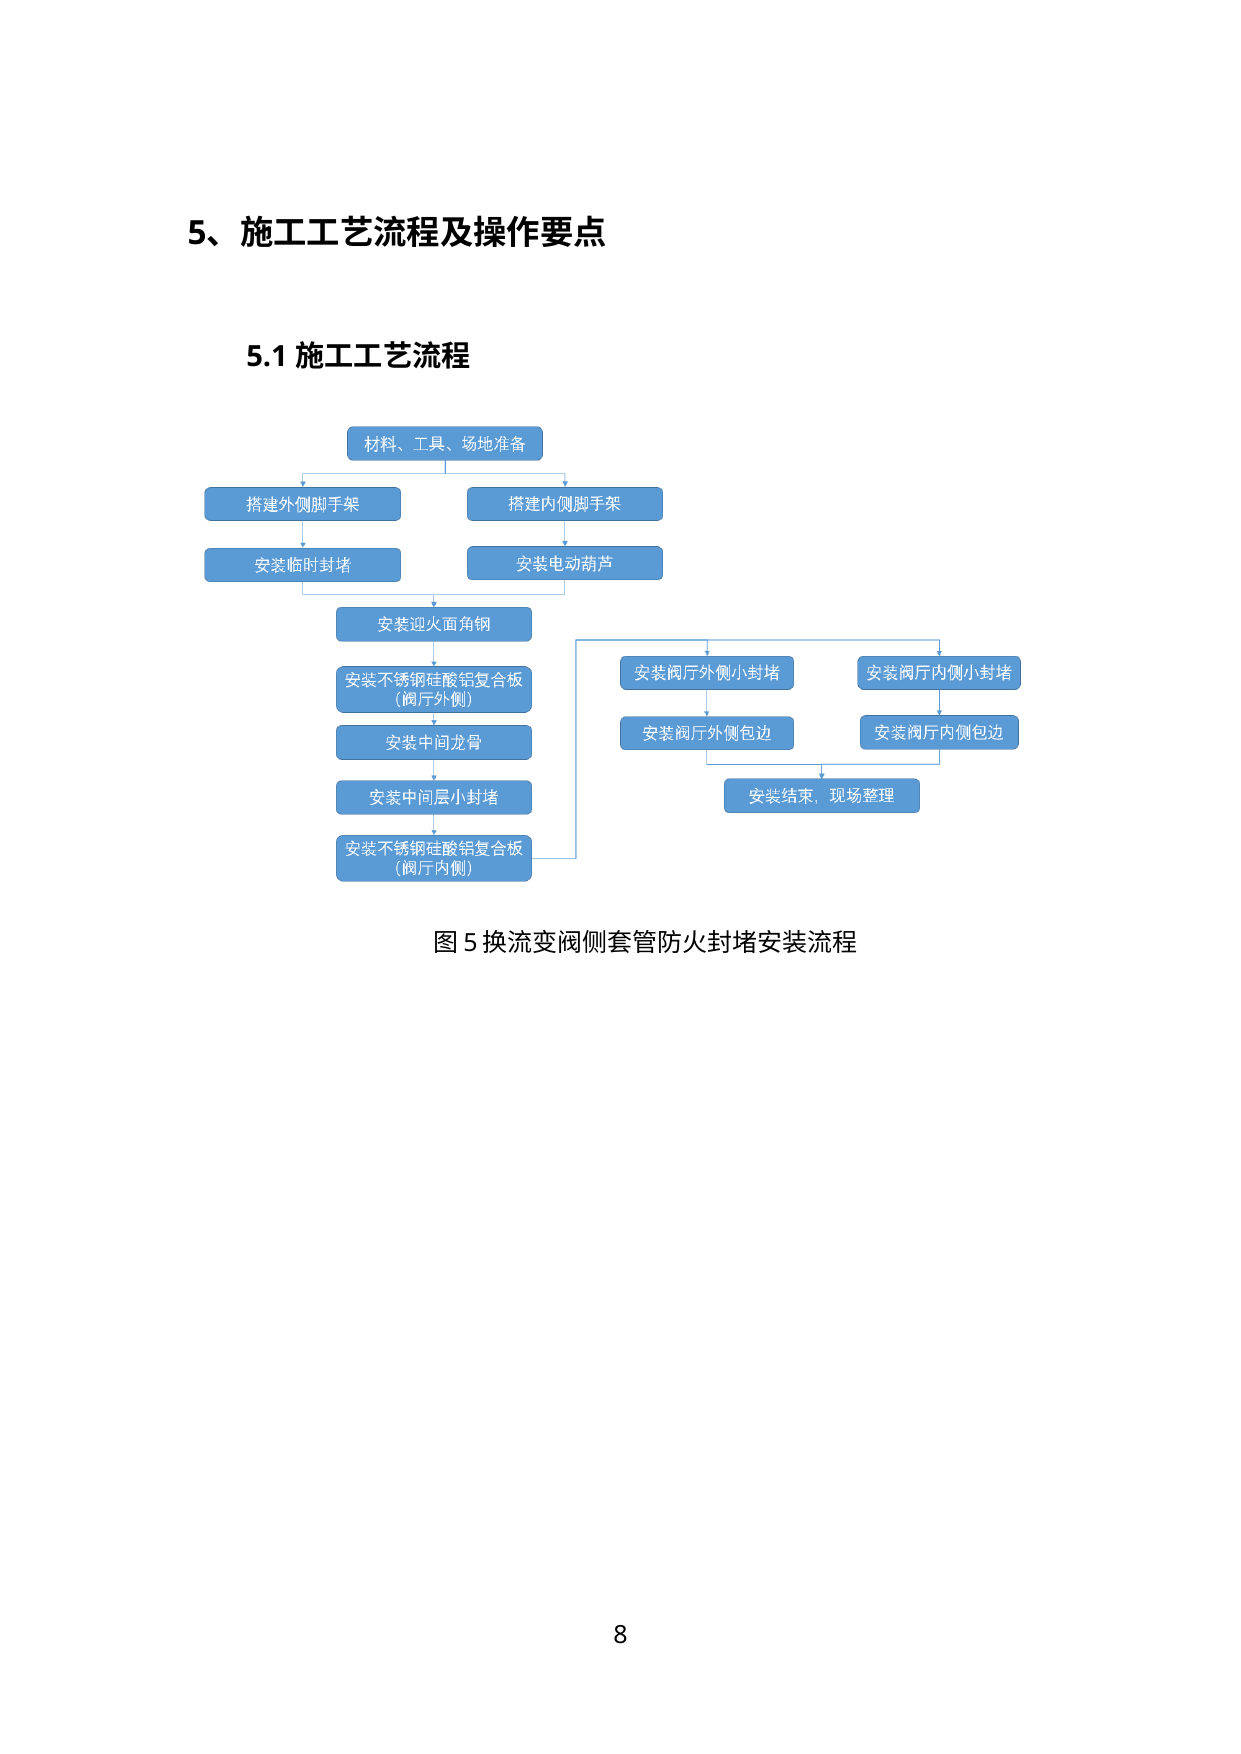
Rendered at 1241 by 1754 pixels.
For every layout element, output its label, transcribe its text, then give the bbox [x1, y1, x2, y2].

text 5、施工工艺流程及操作要点 [187, 197, 1053, 262]
picture [187, 407, 1030, 887]
text 图5换流变阀侧套管防火封堵安装流程 [187, 908, 1053, 973]
text 5.1 施工工艺流程 [187, 321, 1053, 386]
